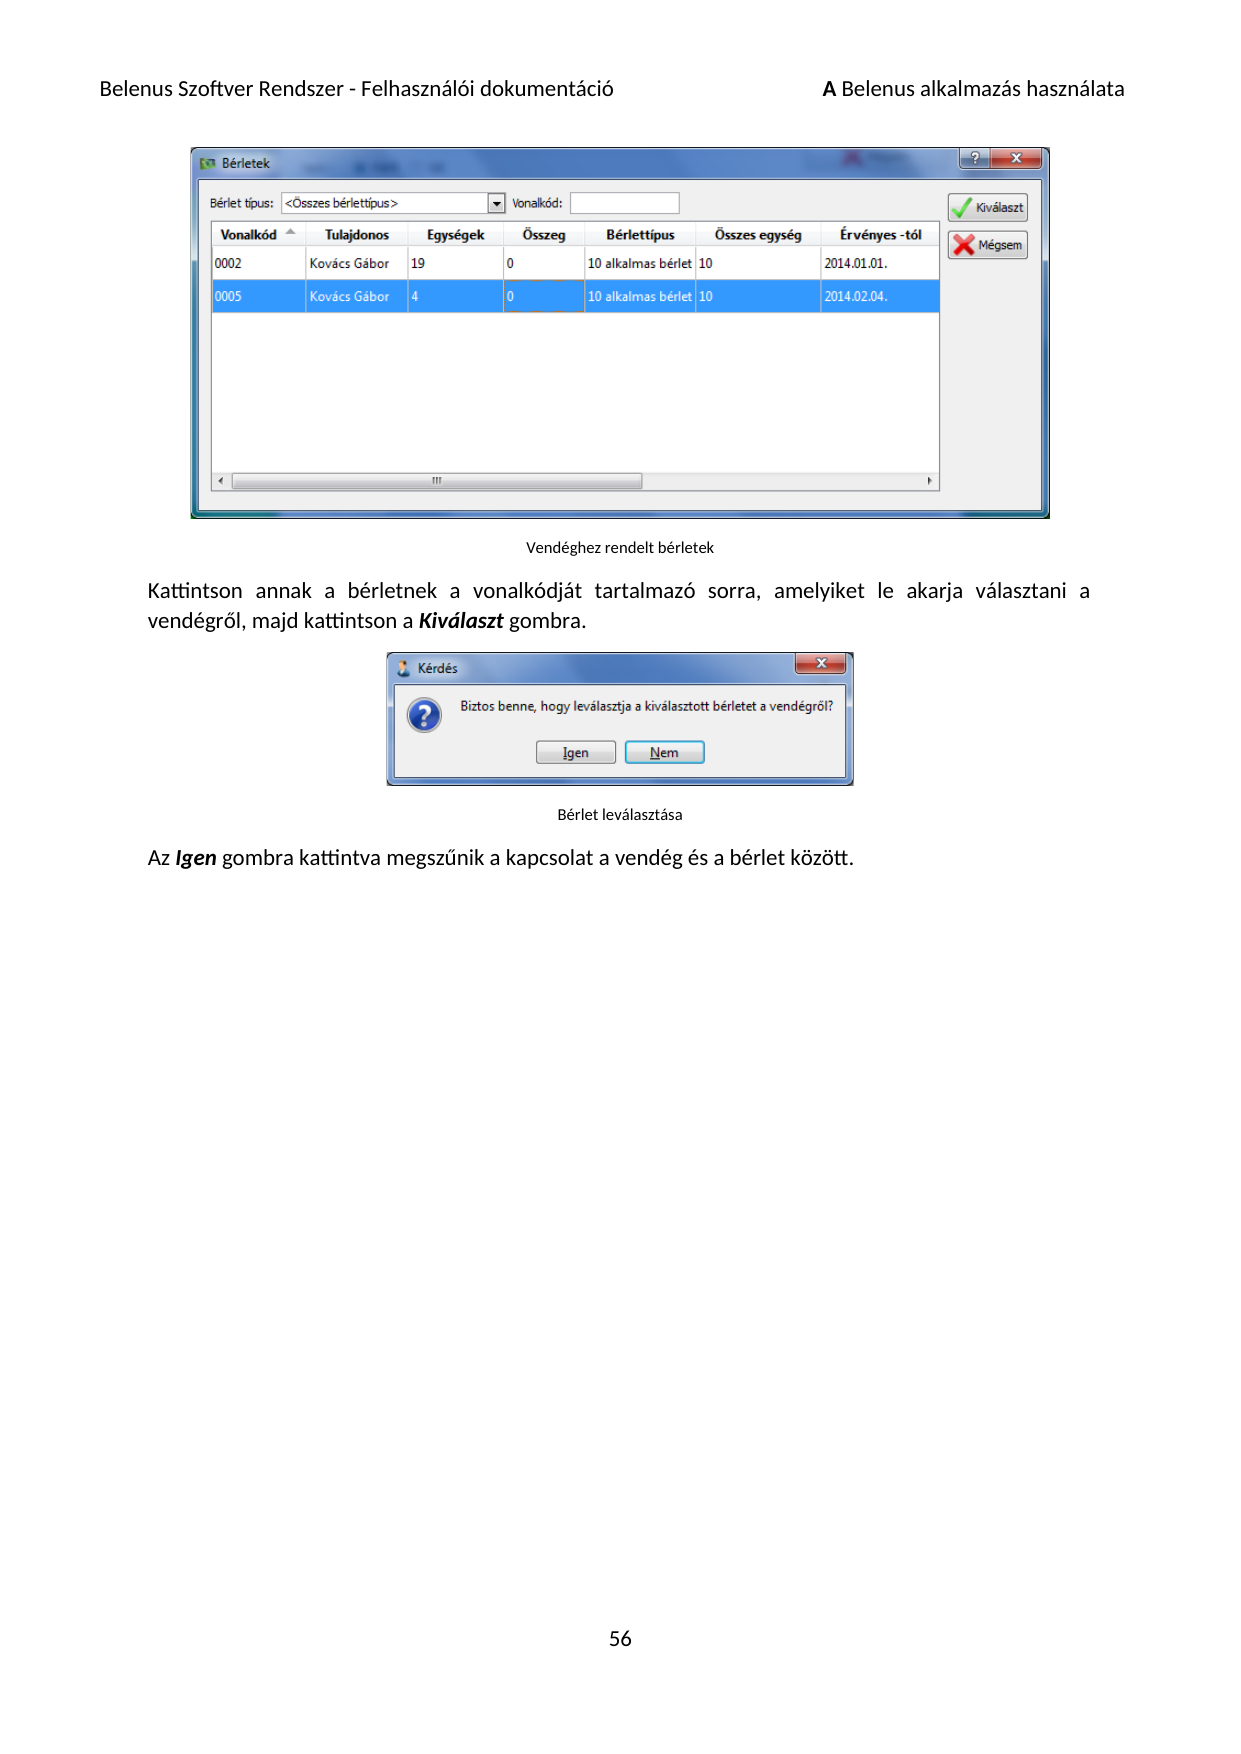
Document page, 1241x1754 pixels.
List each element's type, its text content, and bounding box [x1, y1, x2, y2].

text Vendéghez rendelt bérletek [148, 537, 1093, 558]
picture [190, 147, 1050, 519]
text Az Igen gombra kattintva megszűnik a kapcsolat a vendég és a bérlet között. [148, 843, 1093, 871]
text Bérlet leválasztása [148, 804, 1093, 824]
text Kattintson annak a bérletnek a vonalkódját tartalmazó sorra, amelyiket le akarja választani a vendégről, majd kattintson a Kiválaszt gombra. [148, 576, 1093, 634]
picture [386, 652, 854, 786]
